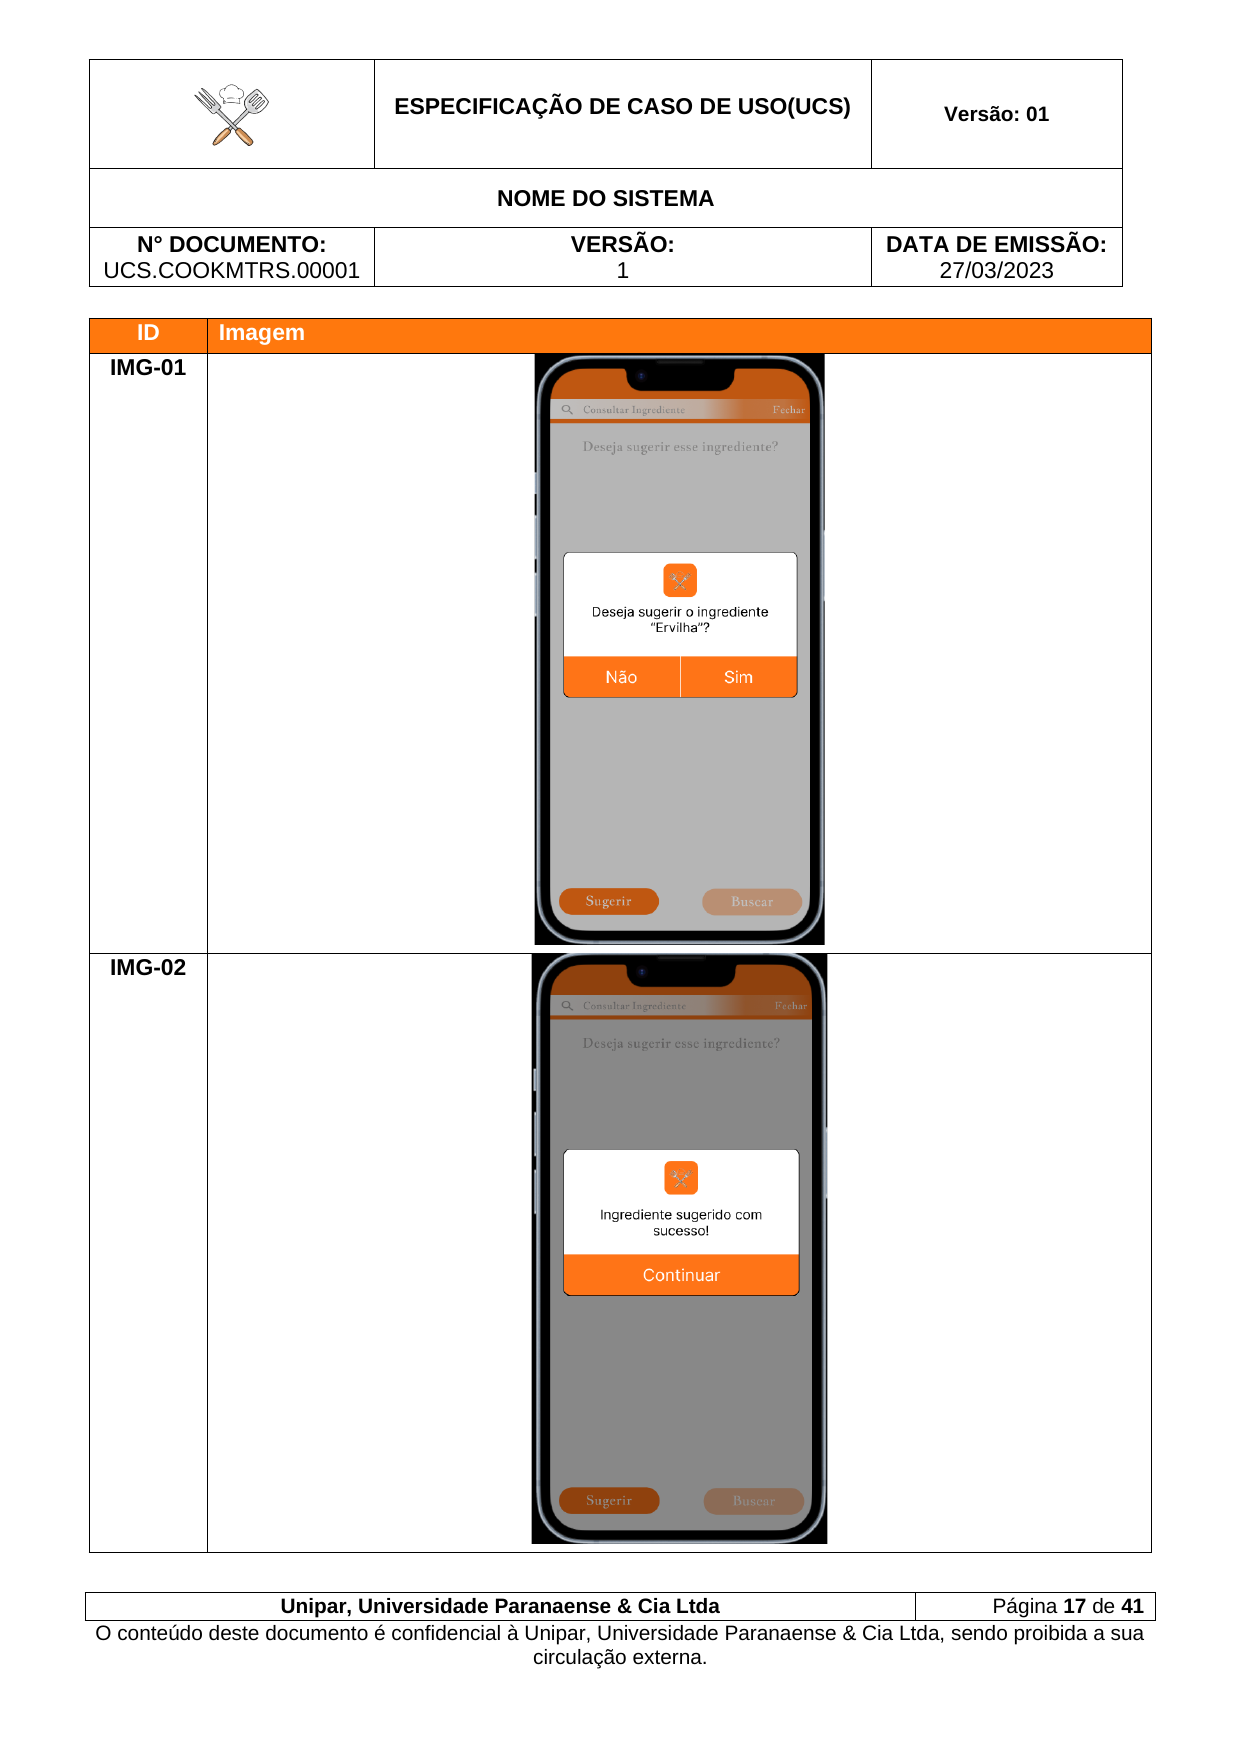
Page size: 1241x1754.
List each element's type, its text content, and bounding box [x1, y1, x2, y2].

table_cell IMG-01 [90, 354, 207, 952]
table_cell Imagem [208, 319, 1151, 353]
table_cell [208, 354, 1151, 952]
picture [531, 953, 828, 1544]
table_cell IMG-02 [90, 954, 207, 1552]
table_cell [208, 954, 1151, 1552]
picture [177, 60, 286, 168]
table_cell ID [90, 319, 207, 353]
picture [534, 353, 825, 945]
